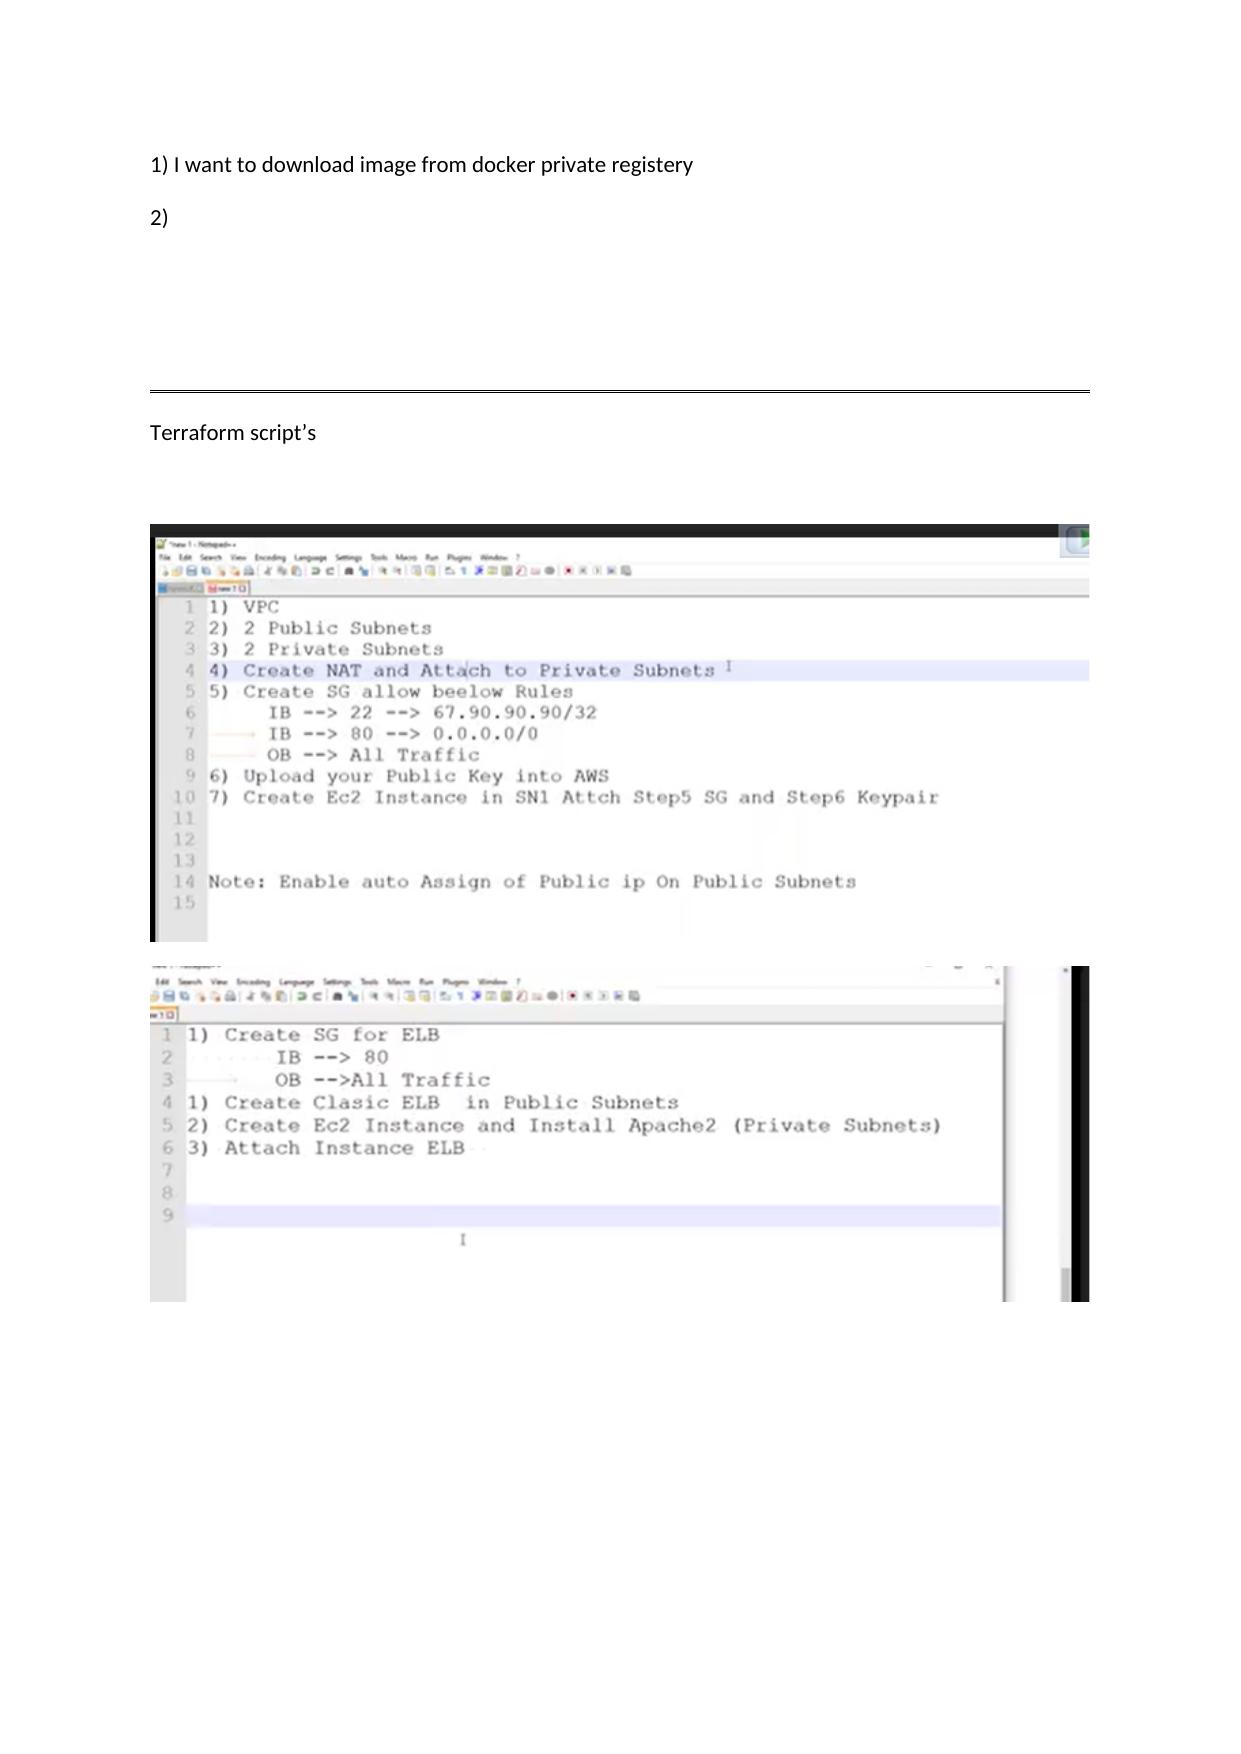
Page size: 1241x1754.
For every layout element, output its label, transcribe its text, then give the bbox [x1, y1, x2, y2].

list I want to download image from docker private registery [150, 150, 1090, 178]
picture [150, 966, 1090, 1302]
picture [150, 524, 1090, 942]
list Terraform script’s [150, 418, 1090, 446]
